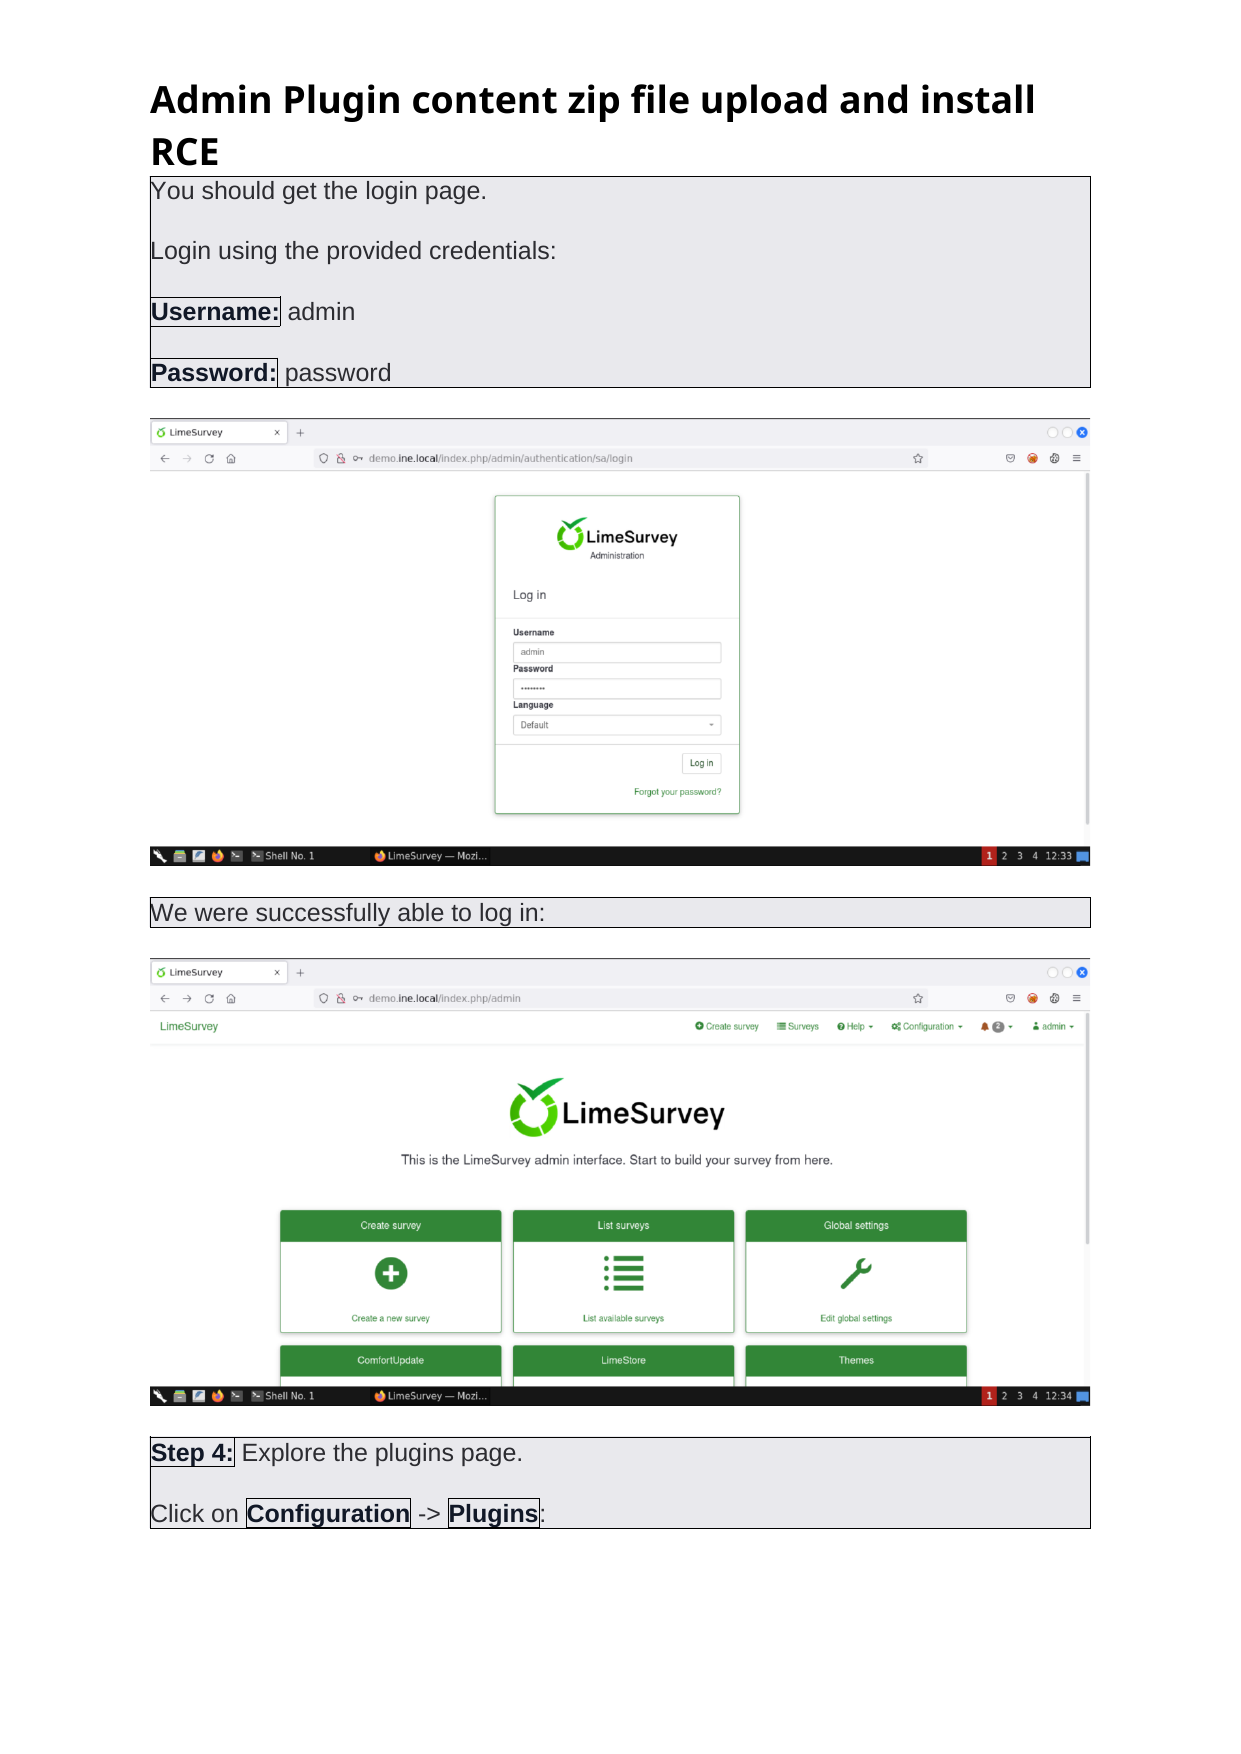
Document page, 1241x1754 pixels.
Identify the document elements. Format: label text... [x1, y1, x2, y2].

text Step 4: Explore the plugins page. [235, 1438, 1090, 1467]
text Password: password [278, 357, 1090, 387]
text Username: admin [281, 296, 1090, 326]
text Login using the provided credentials: [151, 236, 1090, 265]
text Step 4: Explore the plugins page. [151, 1438, 234, 1466]
text Click on Configuration -> Plugins: [151, 1497, 1090, 1528]
text Password: password [151, 359, 277, 387]
picture [150, 418, 1091, 866]
text Username: admin [151, 298, 280, 326]
text We were successfully able to log in: [151, 898, 1090, 927]
picture [150, 958, 1091, 1406]
text You should get the login page. [151, 177, 1090, 205]
